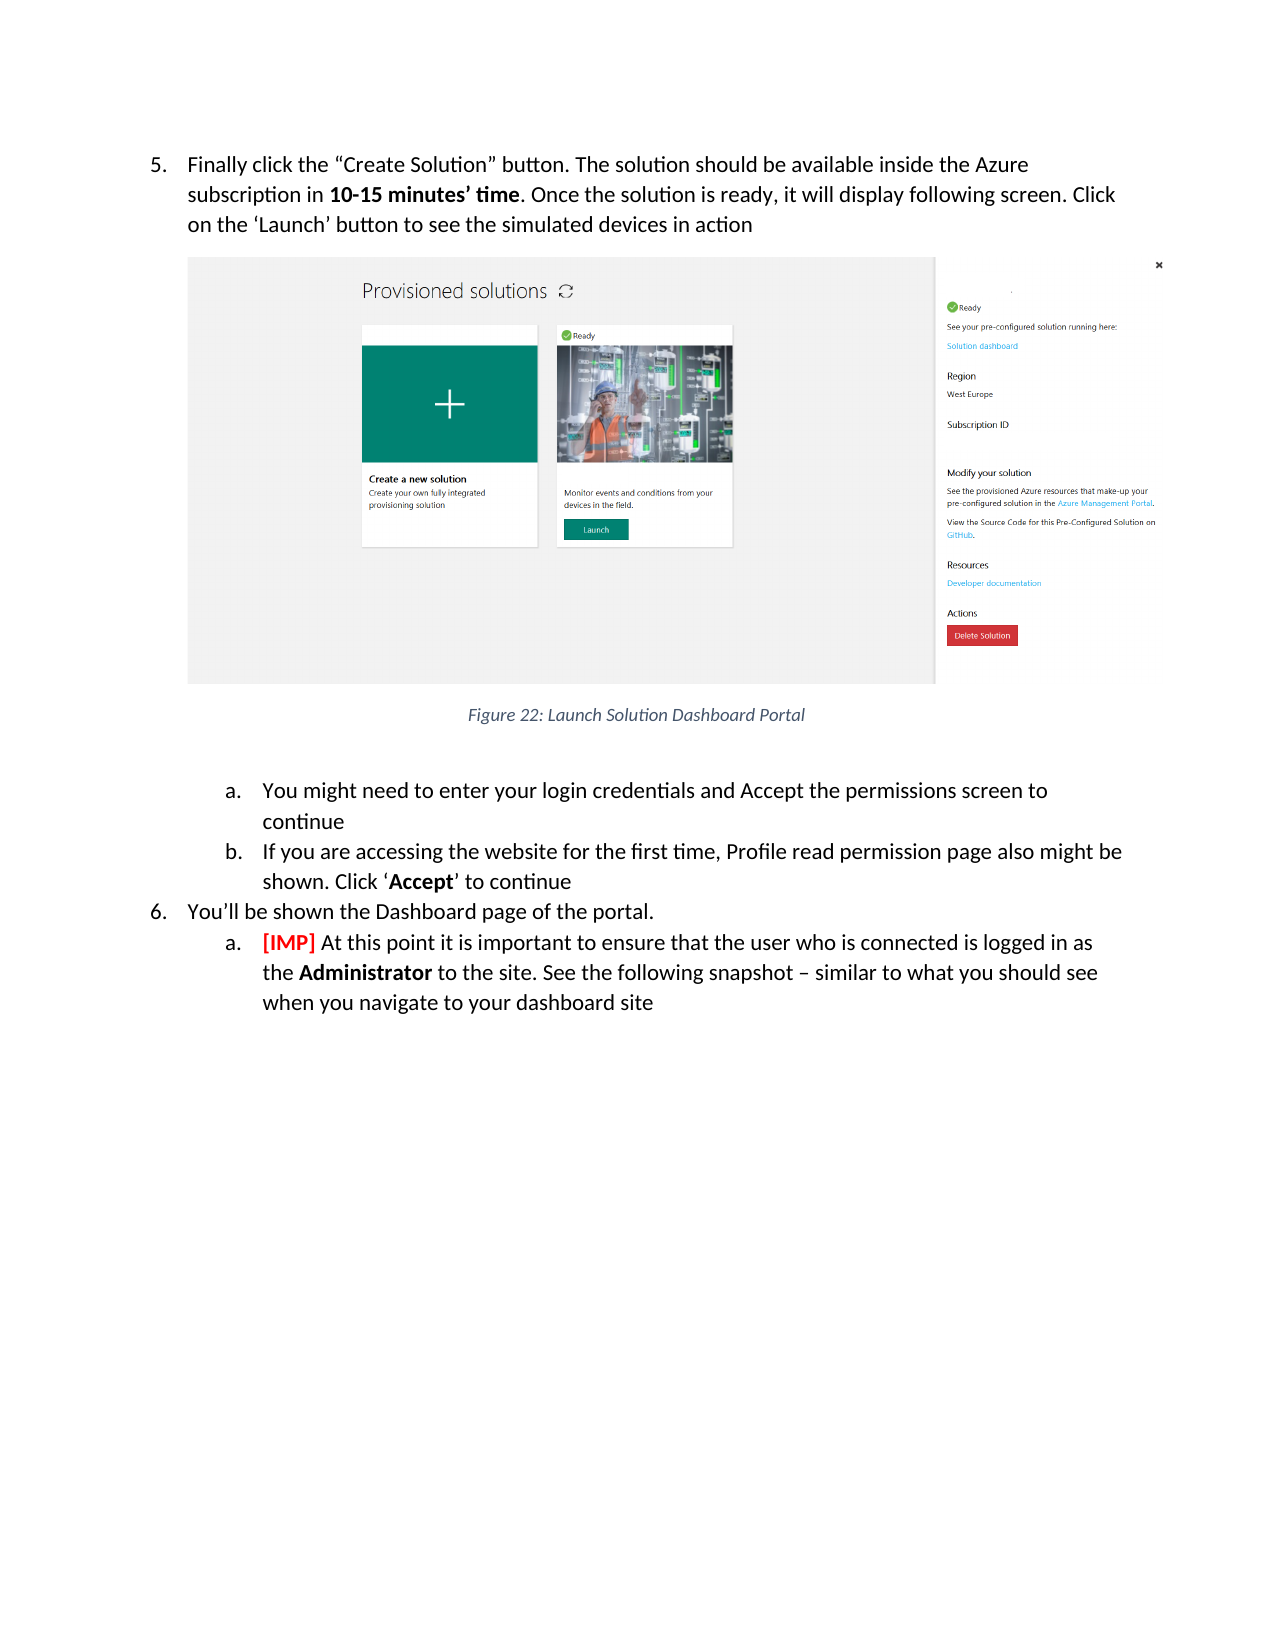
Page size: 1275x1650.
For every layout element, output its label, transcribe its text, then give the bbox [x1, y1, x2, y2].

text Figure 22: Launch Solution Dashboard Portal [150, 703, 1125, 726]
list You might need to enter your login credentials and Accept the permissions screen to continue [225, 777, 1125, 835]
picture [187, 257, 1163, 684]
list If you are accessing the website for the first time, Profile read permission page also might be shown. Click ‘Accept’ to continue [225, 837, 1125, 895]
list Finally click the “Create Solution” button. The solution should be available inside the Azure subscription in 10-15 minutes’ time. Once the solution is ready, it will display following screen. Click on the ‘Launch’ button to see the simulated devices in action [150, 150, 1125, 238]
list You’ll be shown the Dashboard page of the portal. [150, 897, 1125, 926]
list [IMP] At this point it is important to ensure that the user who is connected is logged in as the Administrator to the site. See the following snapshot – similar to what you should see when you navigate to your dashboard site [225, 928, 1125, 1016]
